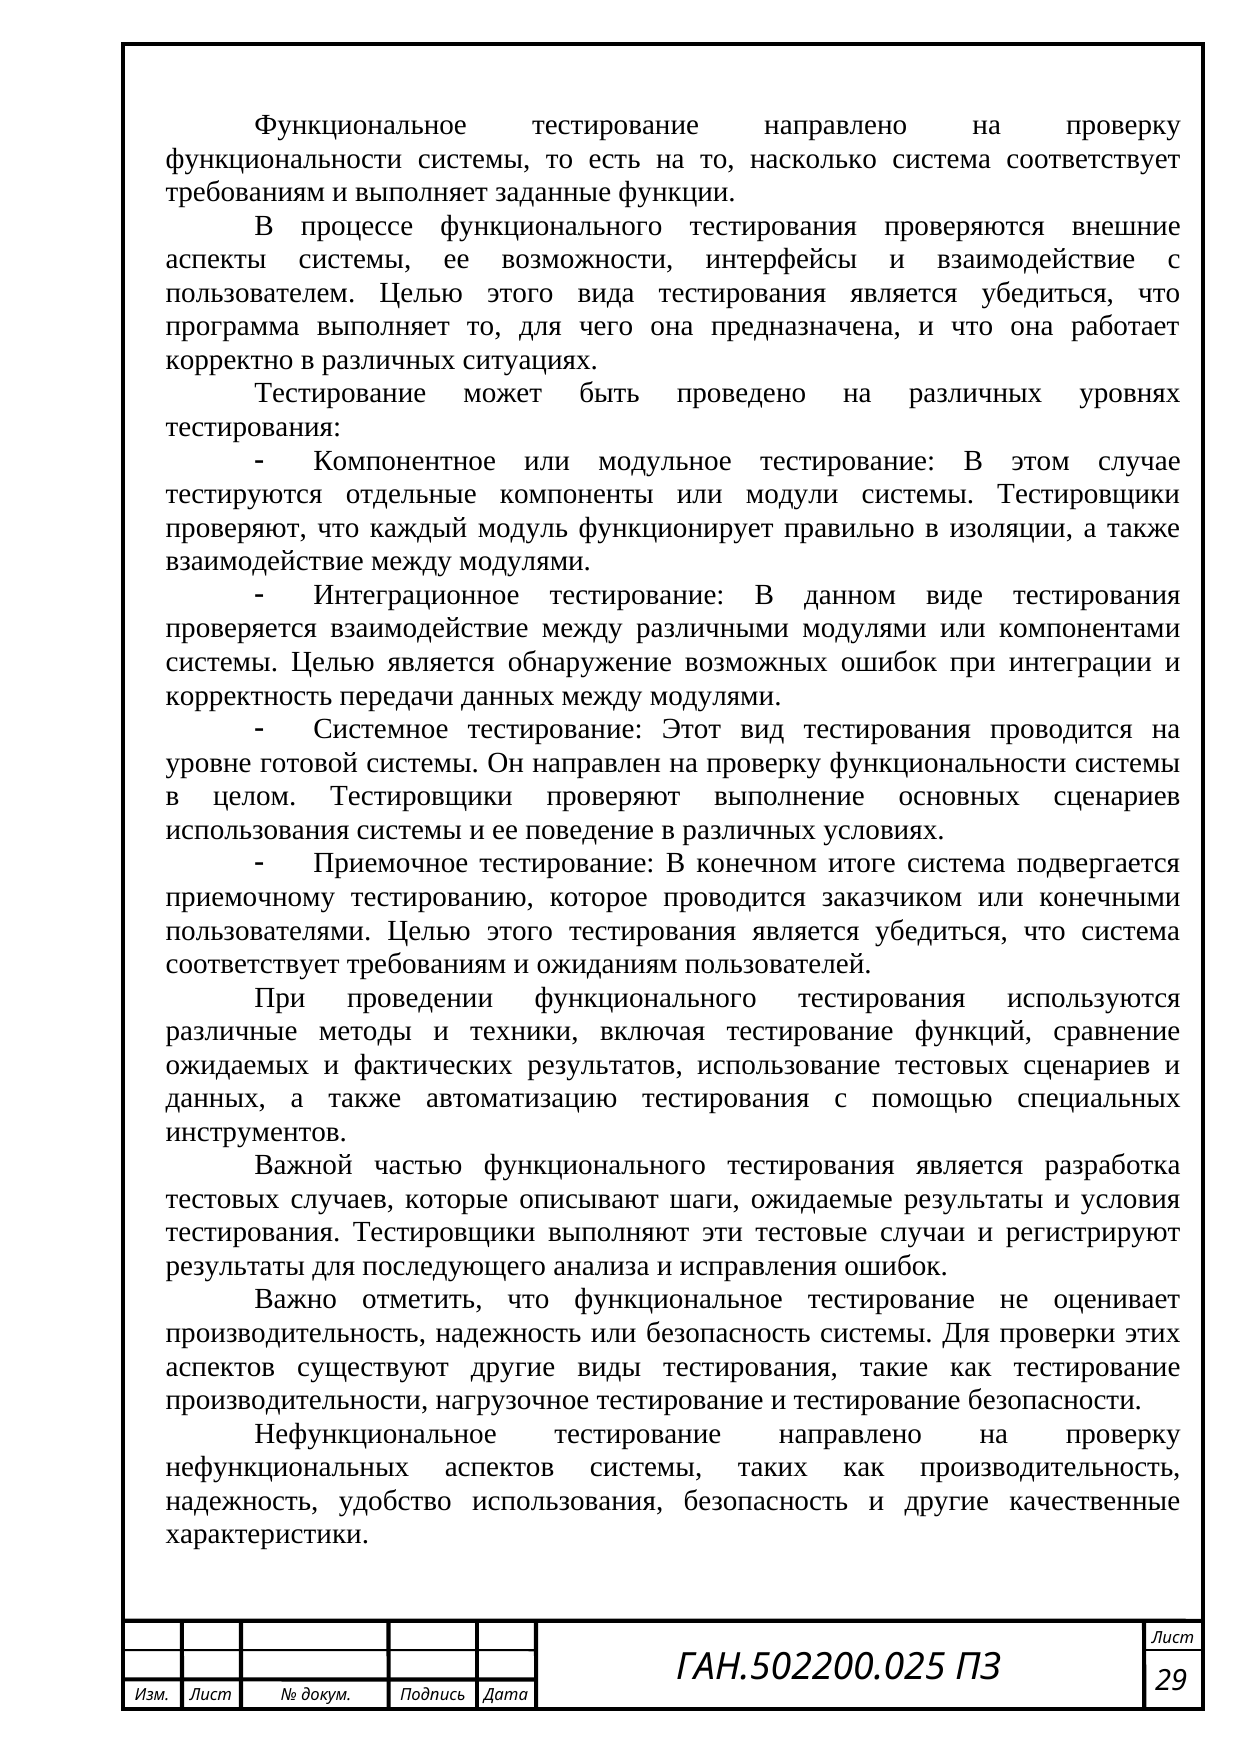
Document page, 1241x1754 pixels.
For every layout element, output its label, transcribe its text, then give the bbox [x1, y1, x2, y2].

text При проведении функционального тестирования используются различные методы и техники, включая тестирование функций, сравнение ожидаемых и фактических результатов, использование тестовых сценариев и данных, а также автоматизацию тестирования с помощью специальных инструментов. [165, 980, 1181, 1147]
text Системное тестирование: Этот вид тестирования проводится на уровне готовой системы. Он направлен на проверку функциональности системы в целом. Тестировщики проверяют выполнение основных сценариев использования системы и ее поведение в различных условиях. [165, 711, 1181, 845]
text Интеграционное тестирование: В данном виде тестирования проверяется взаимодействие между различными модулями или компонентами системы. Целью является обнаружение возможных ошибок при интеграции и корректность передачи данных между модулями. [165, 577, 1181, 711]
text Приемочное тестирование: В конечном итоге система подвергается приемочному тестированию, которое проводится заказчиком или конечными пользователями. Целью этого тестирования является убедиться, что система соответствует требованиям и ожиданиям пользователей. [165, 845, 1181, 980]
text В процессе функционального тестирования проверяются внешние аспекты системы, ее возможности, интерфейсы и взаимодействие с пользователем. Целью этого вида тестирования является убедиться, что программа выполняет то, для чего она предназначена, и что она работает корректно в различных ситуациях. [165, 208, 1181, 376]
text Важно отметить, что функциональное тестирование не оценивает производительность, надежность или безопасность системы. Для проверки этих аспектов существуют другие виды тестирования, такие как тестирование производительности, нагрузочное тестирование и тестирование безопасности. [165, 1282, 1181, 1416]
text Нефункциональное тестирование направлено на проверку нефункциональных аспектов системы, таких как производительность, надежность, удобство использования, безопасность и другие качественные характеристики. [165, 1416, 1181, 1550]
text Компонентное или модульное тестирование: В этом случае тестируются отдельные компоненты или модули системы. Тестировщики проверяют, что каждый модуль функционирует правильно в изоляции, а также взаимодействие между модулями. [165, 443, 1181, 577]
text Важной частью функционального тестирования является разработка тестовых случаев, которые описывают шаги, ожидаемые результаты и условия тестирования. Тестировщики выполняют эти тестовые случаи и регистрируют результаты для последующего анализа и исправления ошибок. [165, 1147, 1181, 1282]
text Тестирование может быть проведено на различных уровнях тестирования: [165, 376, 1181, 443]
text Функциональное тестирование направлено на проверку функциональности системы, то есть на то, насколько система соответствует требованиям и выполняет заданные функции. [165, 107, 1181, 208]
